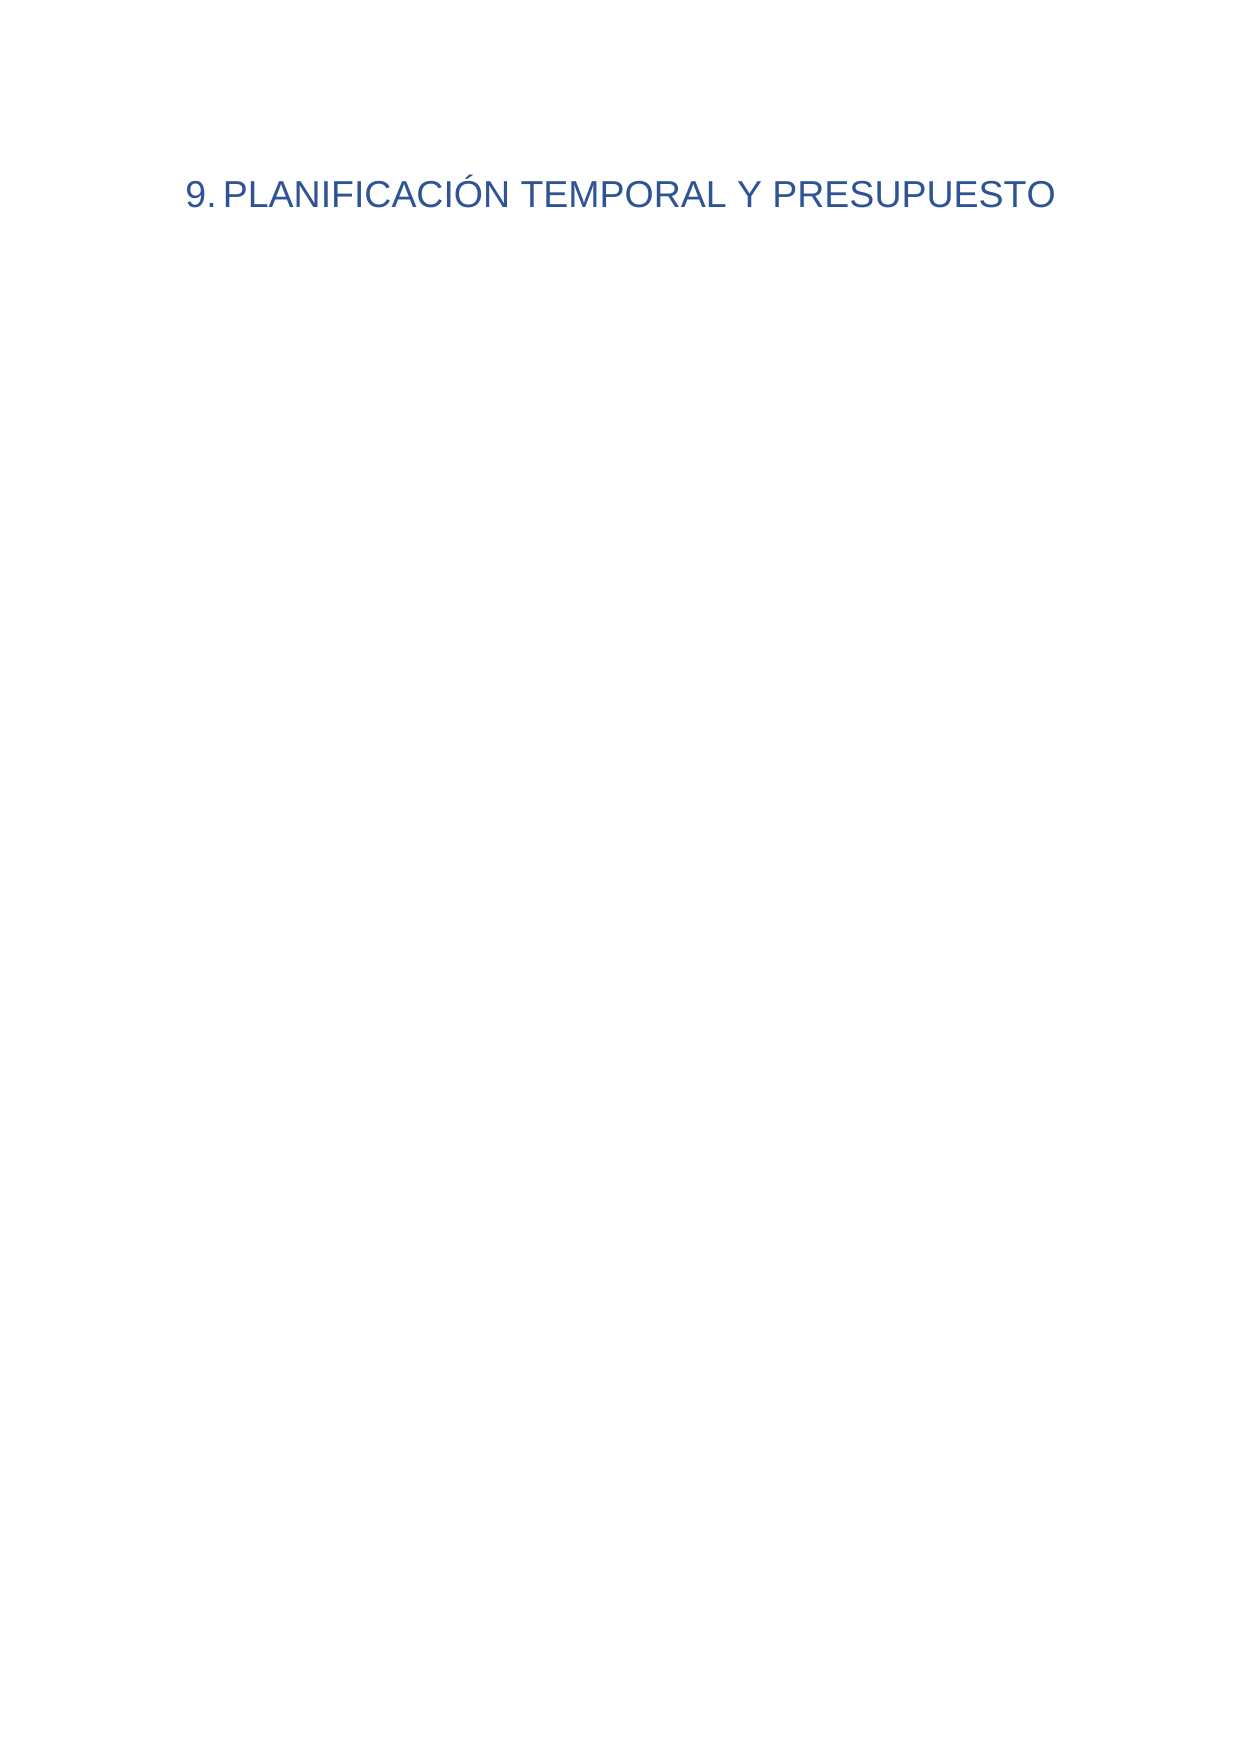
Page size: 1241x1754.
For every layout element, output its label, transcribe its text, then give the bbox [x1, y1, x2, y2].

subtitle PLANIFICACIÓN TEMPORAL Y PRESUPUESTO [185, 173, 1092, 216]
